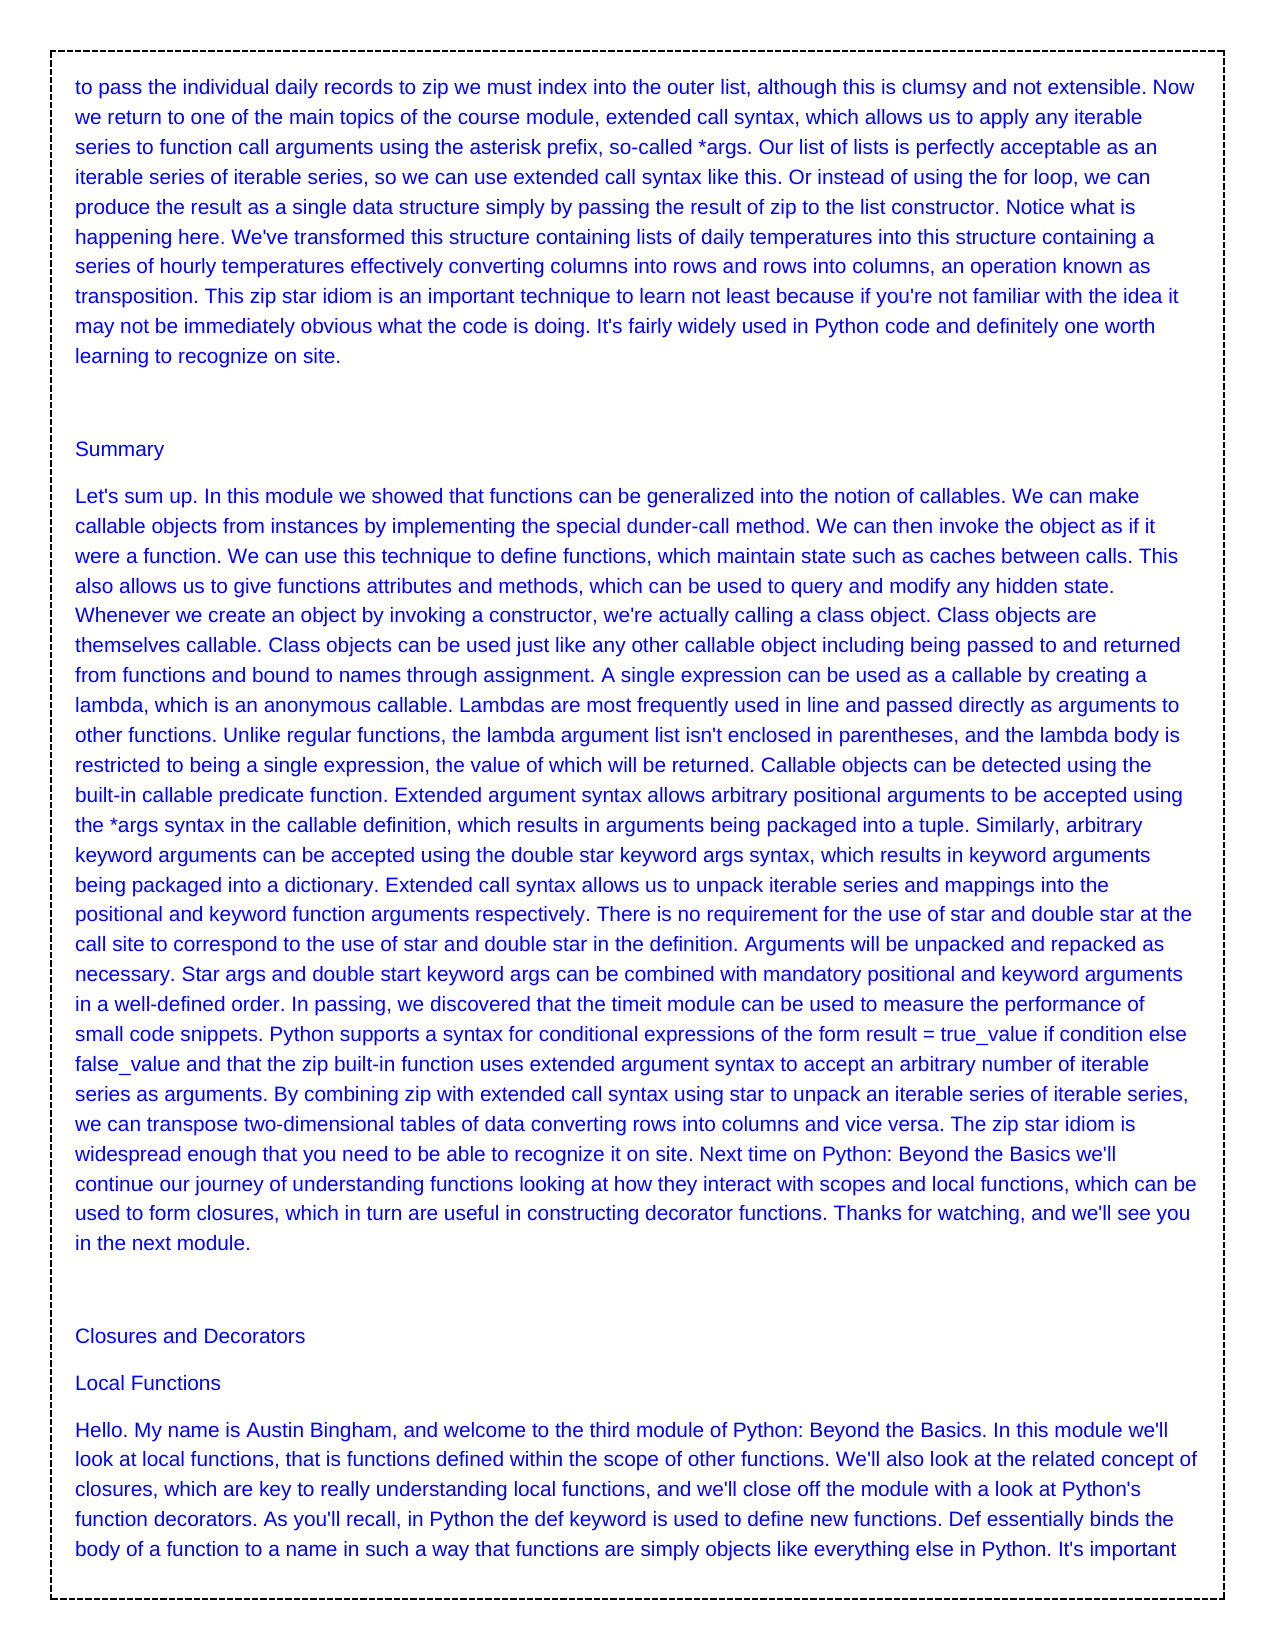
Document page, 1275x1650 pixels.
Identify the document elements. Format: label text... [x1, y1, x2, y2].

text Let's sum up. In this module we showed that functions can be generalized into the notion of callables. We can make callable objects from instances by implementing the special dunder-call method. We can then invoke the object as if it were a function. We can use this technique to define functions, which maintain state such as caches between calls. This also allows us to give functions attributes and methods, which can be used to query and modify any hidden state. Whenever we create an object by invoking a constructor, we're actually calling a class object. Class objects are themselves callable. Class objects can be used just like any other callable object including being passed to and returned from functions and bound to names through assignment. A single expression can be used as a callable by creating a lambda, which is an anonymous callable. Lambdas are most frequently used in line and passed directly as arguments to other functions. Unlike regular functions, the lambda argument list isn't enclosed in parentheses, and the lambda body is restricted to being a single expression, the value of which will be returned. Callable objects can be detected using the built-in callable predicate function. Extended argument syntax allows arbitrary positional arguments to be accepted using the *args syntax in the callable definition, which results in arguments being packaged into a tuple. Similarly, arbitrary keyword arguments can be accepted using the double star keyword args syntax, which results in keyword arguments being packaged into a dictionary. Extended call syntax allows us to unpack iterable series and mappings into the positional and keyword function arguments respectively. There is no requirement for the use of star and double star at the call site to correspond to the use of star and double star in the definition. Arguments will be unpacked and repacked as necessary. Star args and double start keyword args can be combined with mandatory positional and keyword arguments in a well-defined order. In passing, we discovered that the timeit module can be used to measure the performance of small code snippets. Python supports a syntax for conditional expressions of the form result = true_value if condition else false_value and that the zip built-in function uses extended argument syntax to accept an arbitrary number of iterable series as arguments. By combining zip with extended call syntax using star to unpack an iterable series of iterable series, we can transpose two-dimensional tables of data converting rows into columns and vice versa. The zip star idiom is widespread enough that you need to be able to recognize it on site. Next time on Python: Beyond the Basics we'll continue our journey of understanding functions looking at how they interact with scopes and local functions, which can be used to form closures, which in turn are useful in constructing decorator functions. Thanks for watching, and we'll see you in the next module. [75, 484, 1200, 1255]
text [75, 75, 1200, 368]
text Closures and Decorators [75, 1324, 1200, 1348]
text Local Functions [75, 1371, 1200, 1395]
text Summary [75, 437, 1200, 461]
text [75, 1417, 1200, 1561]
